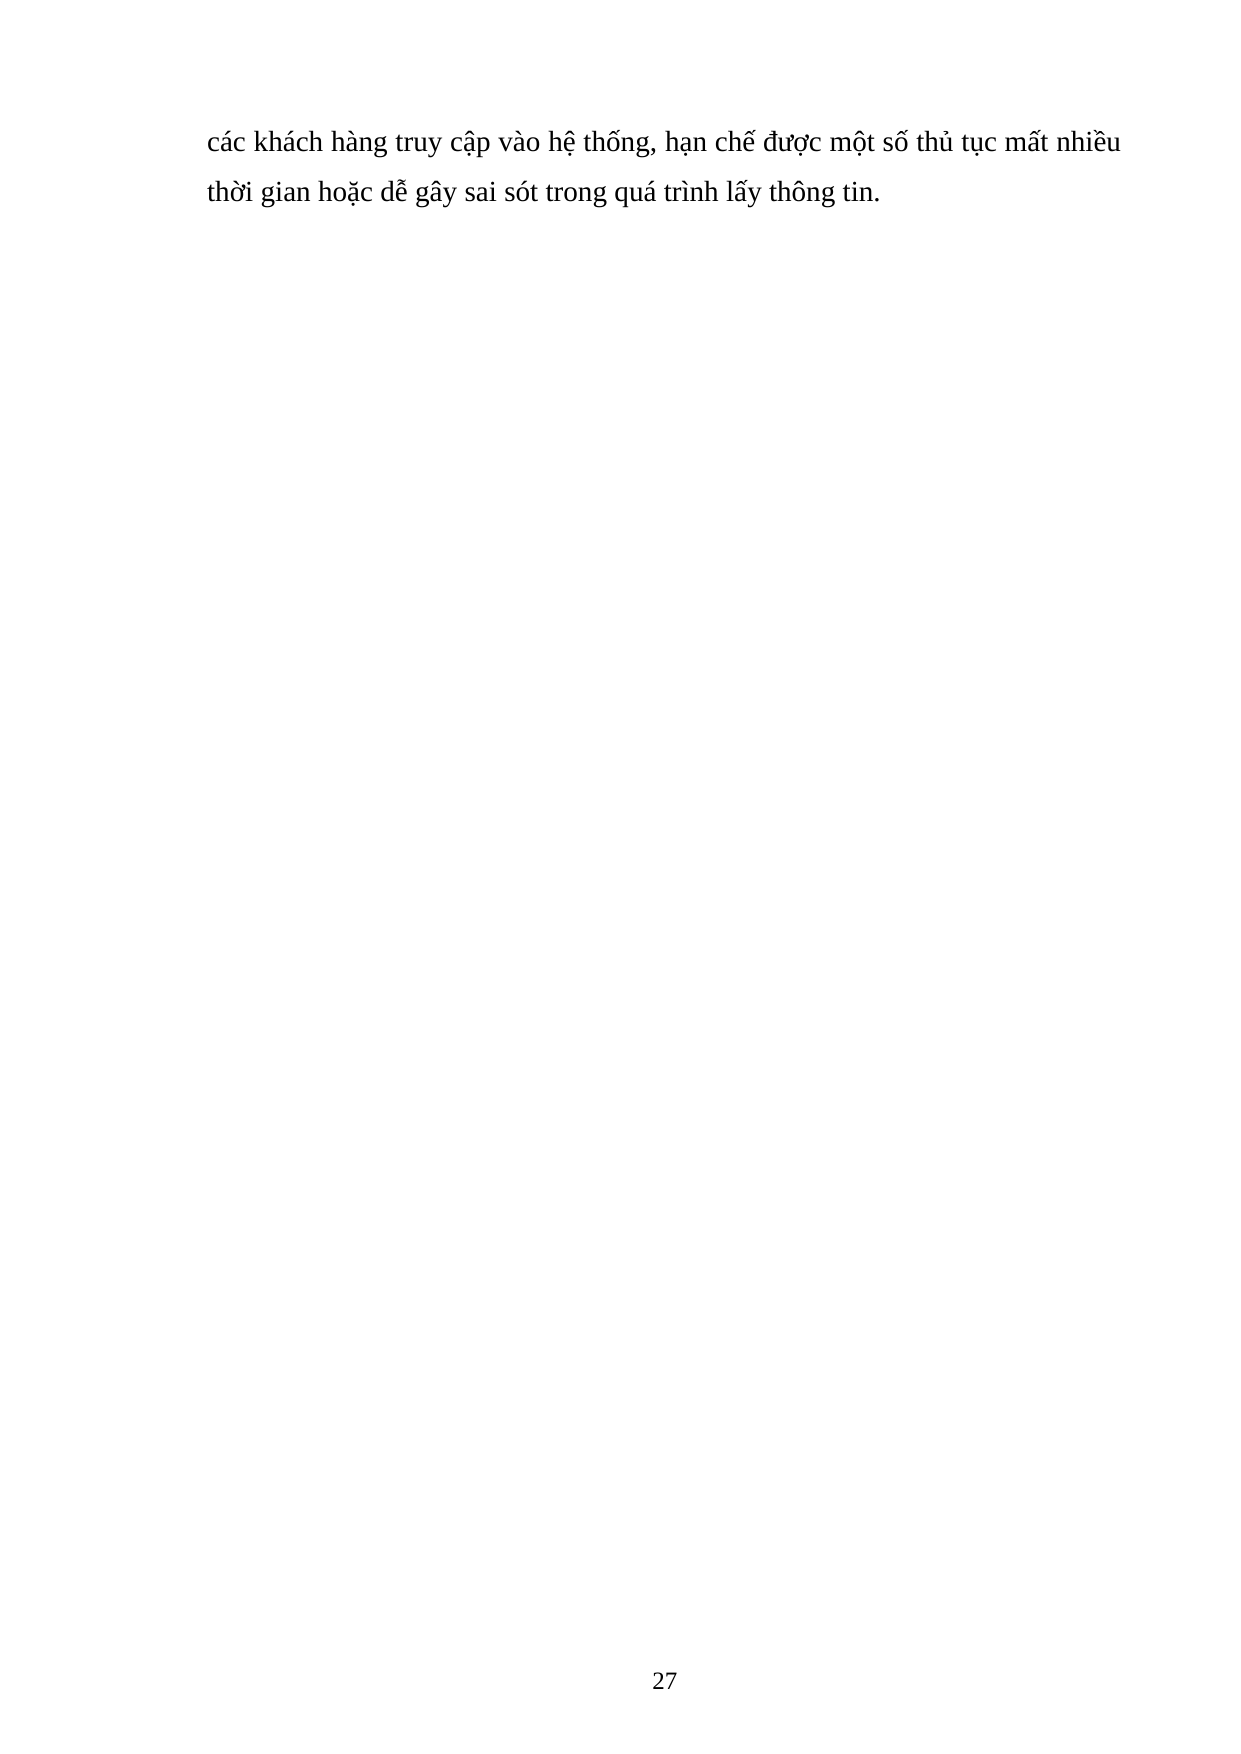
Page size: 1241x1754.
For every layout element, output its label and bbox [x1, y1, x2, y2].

text [207, 124, 1122, 208]
